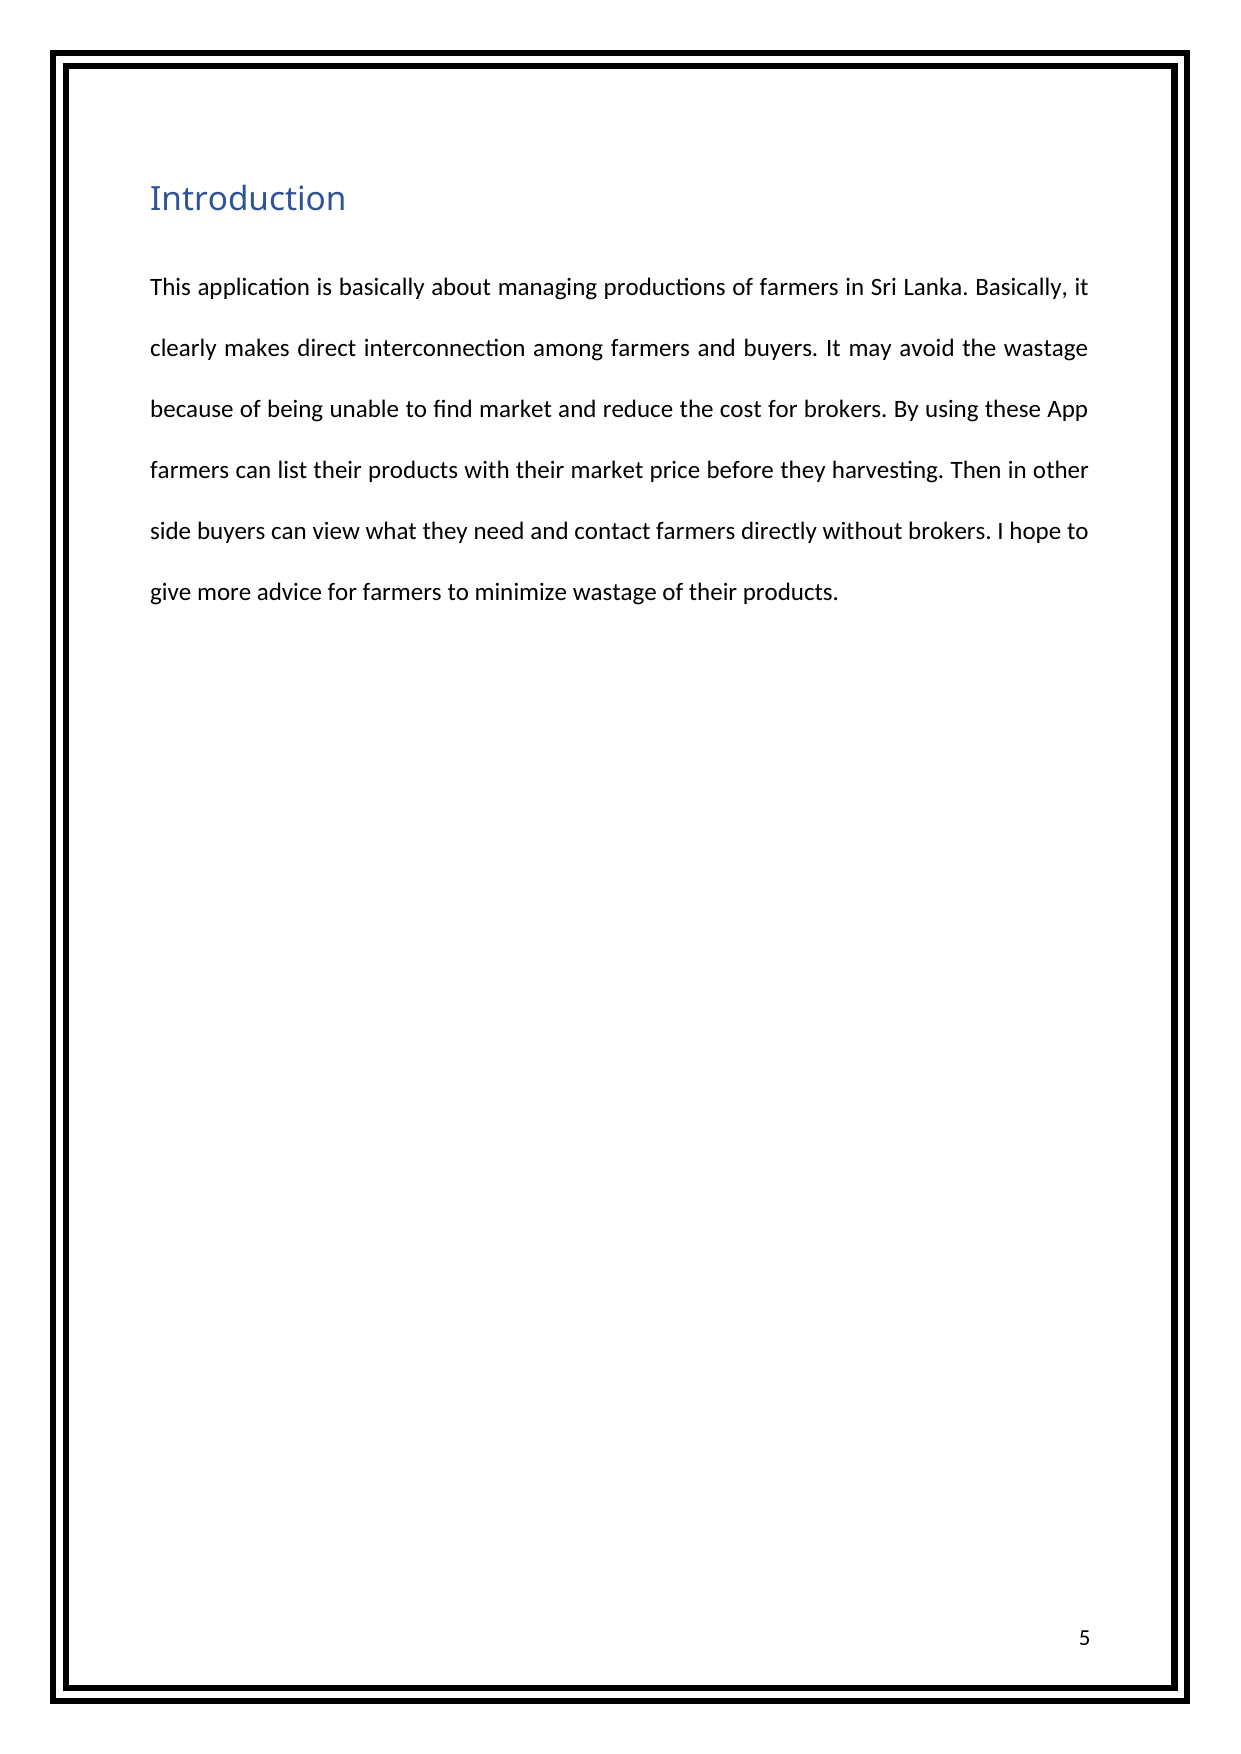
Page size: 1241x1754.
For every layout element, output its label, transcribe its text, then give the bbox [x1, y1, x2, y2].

subtitle Introduction [150, 175, 1090, 220]
text This application is basically about managing productions of farmers in Sri Lanka. Basically, it clearly makes direct interconnection among farmers and buyers. It may avoid the wastage because of being unable to find market and reduce the cost for brokers. By using these App farmers can list their products with their market price before they harvesting. Then in other side buyers can view what they need and contact farmers directly without brokers. I hope to give more advice for farmers to minimize wastage of their products. [150, 271, 1090, 607]
